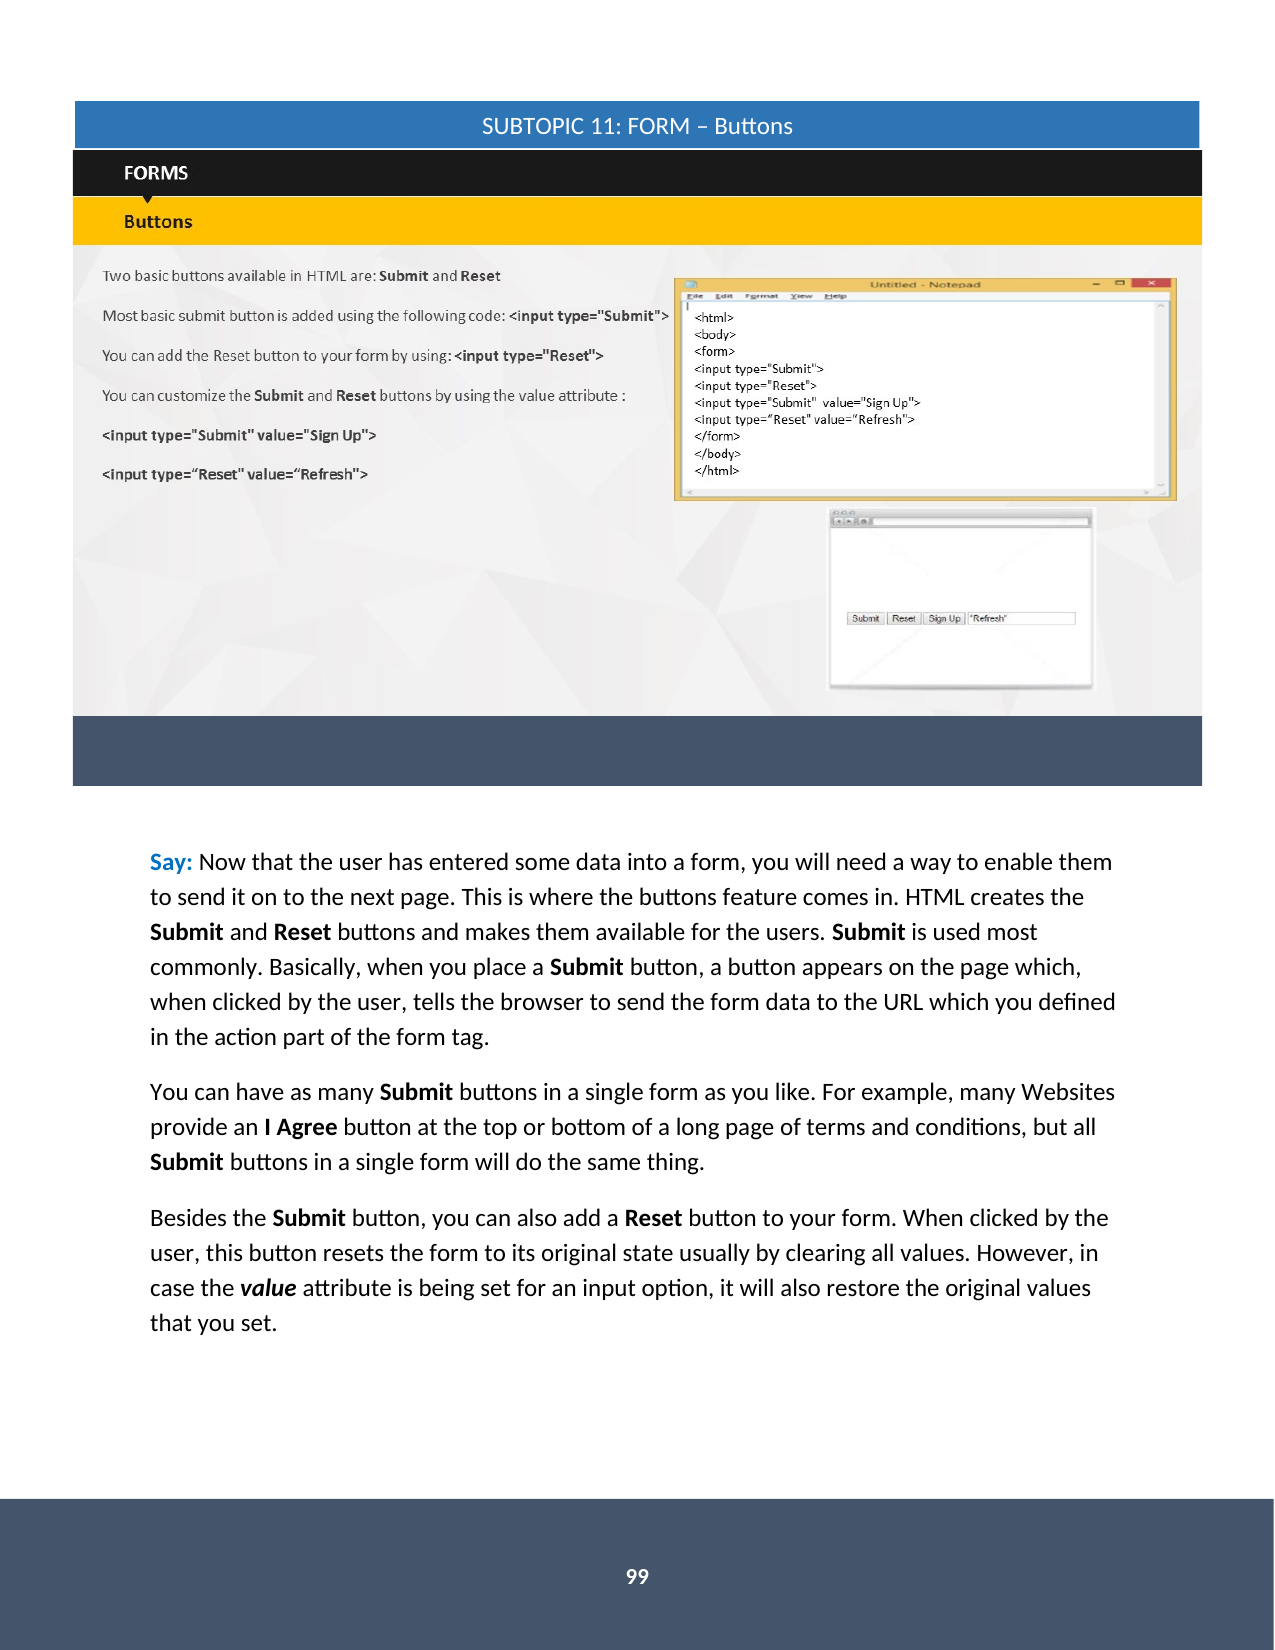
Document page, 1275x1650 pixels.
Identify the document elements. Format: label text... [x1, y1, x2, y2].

text You can have as many Submit buttons in a single form as you like. For example, many Websites provide an I Agree button at the top or bottom of a long page of terms and conditions, but all Submit buttons in a single form will do the same thing. [150, 1076, 1125, 1177]
text Say: Now that the user has entered some data into a form, you will need a way to enable them to send it on to the next page. This is where the buttons feature comes in. HTML creates the Submit and Reset buttons and makes them available for the users. Submit is used most commonly. Basically, when you place a Submit button, a button appears on the page which, when clicked by the user, tells the browser to send the form data to the URL which you defined in the action part of the form tag. [150, 846, 1125, 1051]
text Besides the Submit button, you can also add a Reset button to your form. When clicked by the user, this button resets the form to its original state usually by clearing all values. However, in case the value attribute is being set for an input option, it will also restore the original values that you set. [150, 1202, 1125, 1338]
picture [72, 150, 1203, 786]
